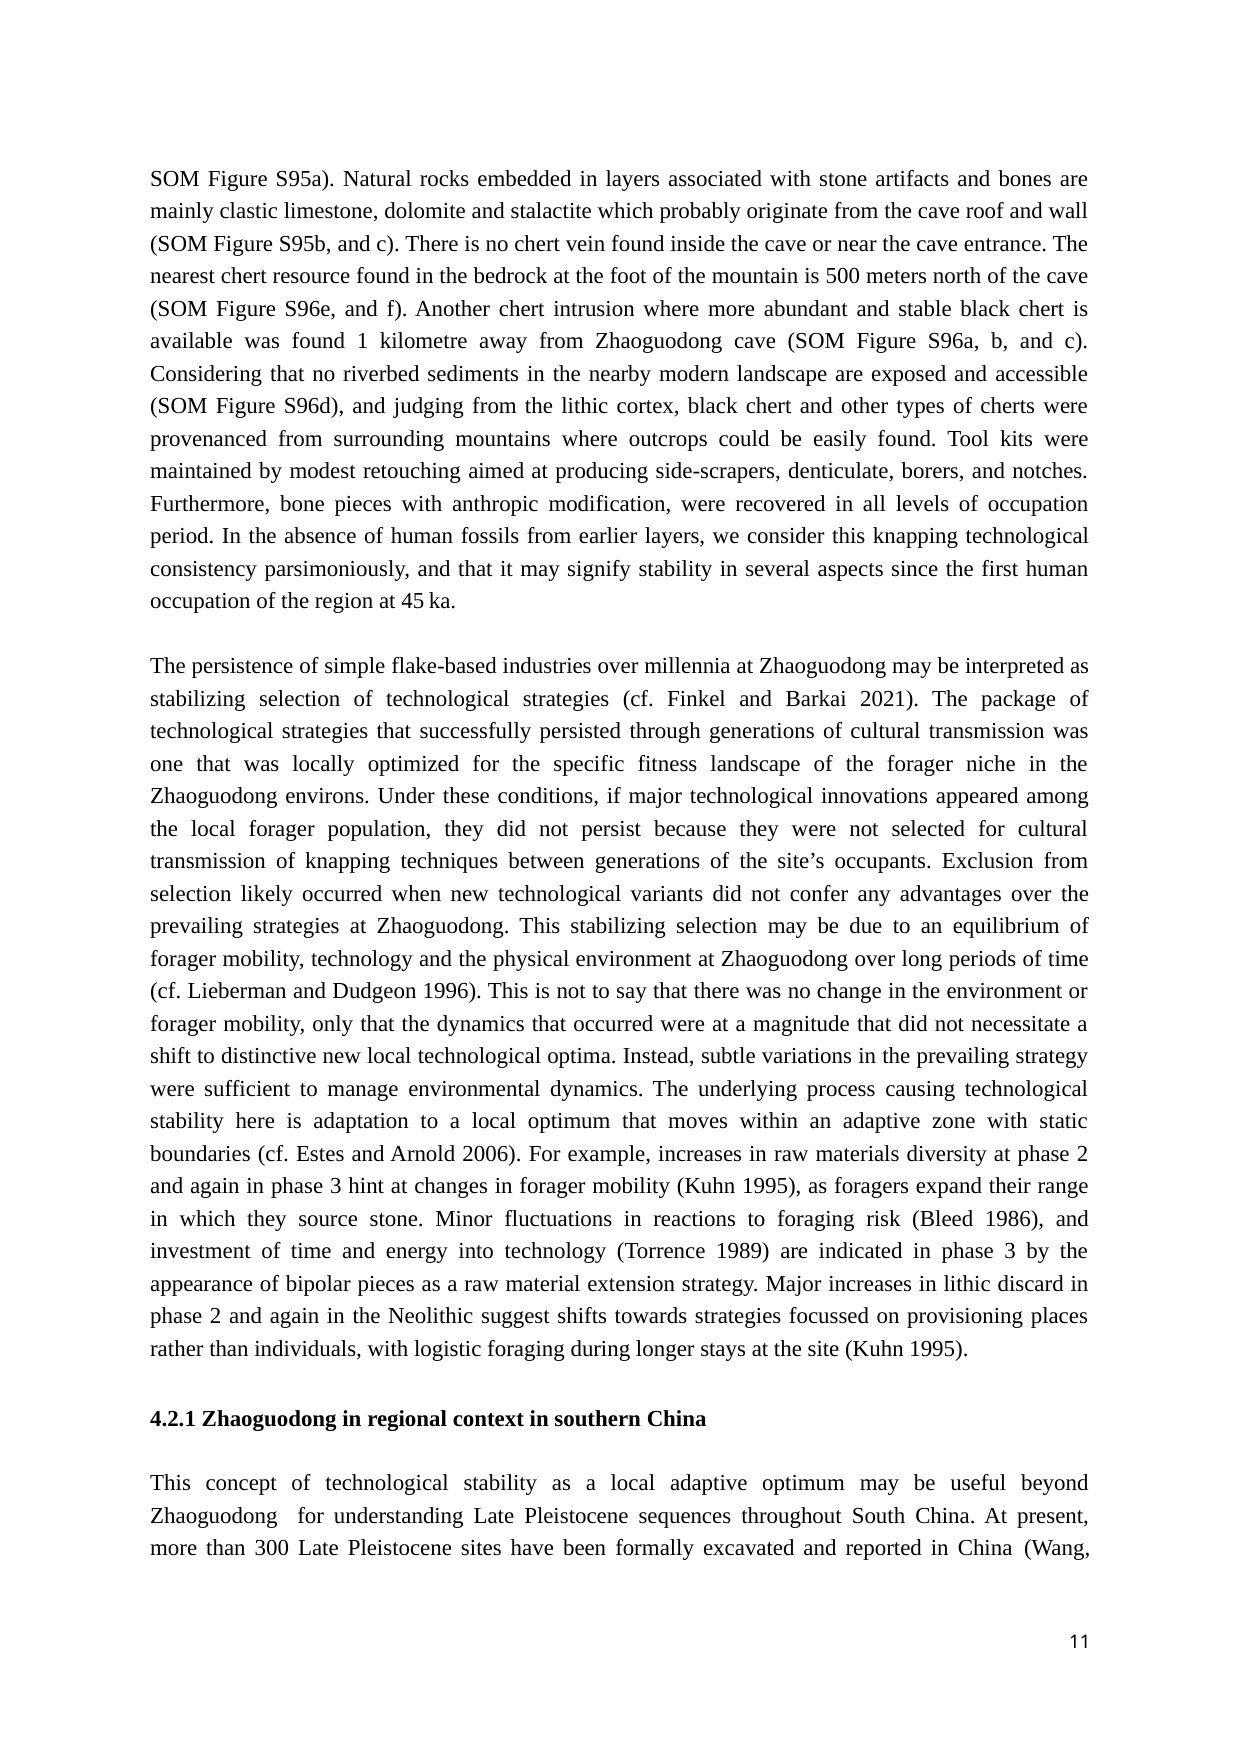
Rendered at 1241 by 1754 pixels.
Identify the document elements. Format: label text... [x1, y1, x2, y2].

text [150, 1466, 1090, 1564]
subtitle 4.2.1 Zhaoguodong in regional context in southern China [150, 1402, 1090, 1434]
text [150, 162, 1090, 617]
text The persistence of simple flake-based industries over millennia at Zhaoguodong may be interpreted as stabilizing selection of technological strategies (cf. Finkel and Barkai 2021). The package of technological strategies that successfully persisted through generations of cultural transmission was one that was locally optimized for the specific fitness landscape of the forager niche in the Zhaoguodong environs. Under these conditions, if major technological innovations appeared among the local forager population, they did not persist because they were not selected for cultural transmission of knapping techniques between generations of the site’s occupants. Exclusion from selection likely occurred when new technological variants did not confer any advantages over the prevailing strategies at Zhaoguodong. This stabilizing selection may be due to an equilibrium of forager mobility, technology and the physical environment at Zhaoguodong over long periods of time (cf. Lieberman and Dudgeon 1996). This is not to say that there was no change in the environment or forager mobility, only that the dynamics that occurred were at a magnitude that did not necessitate a shift to distinctive new local technological optima. Instead, subtle variations in the prevailing strategy were sufficient to manage environmental dynamics. The underlying process causing technological stability here is adaptation to a local optimum that moves within an adaptive zone with static boundaries (cf. Estes and Arnold 2006). For example, increases in raw materials diversity at phase 2 and again in phase 3 hint at changes in forager mobility (Kuhn 1995), as foragers expand their range in which they source stone. Minor fluctuations in reactions to foraging risk (Bleed 1986), and investment of time and energy into technology (Torrence 1989) are indicated in phase 3 by the appearance of bipolar pieces as a raw material extension strategy. Major increases in lithic discard in phase 2 and again in the Neolithic suggest shifts towards strategies focussed on provisioning places rather than individuals, with logistic foraging during longer stays at the site (Kuhn 1995). [150, 649, 1090, 1364]
